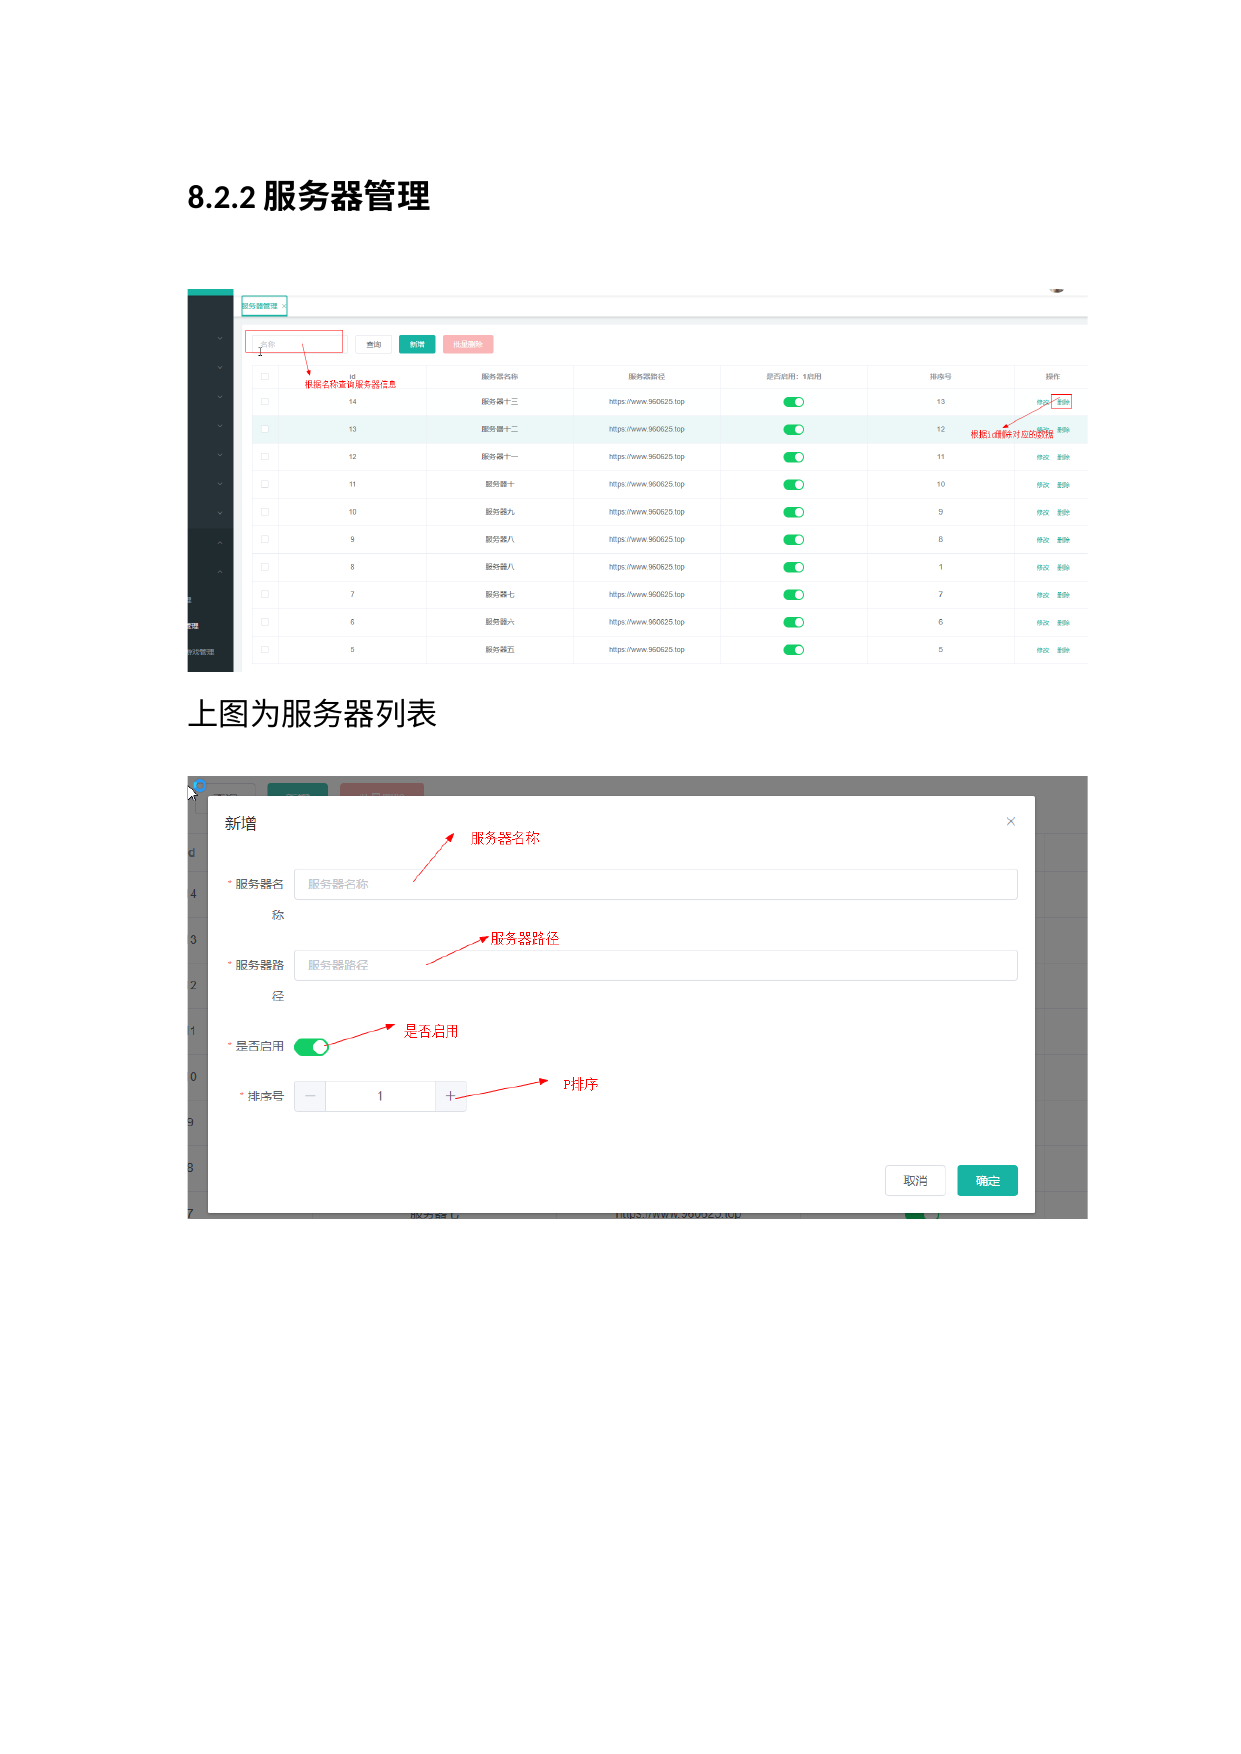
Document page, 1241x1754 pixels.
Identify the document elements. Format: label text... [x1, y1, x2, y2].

subtitle 8.2.2 服务器管理 [187, 162, 1053, 227]
picture [187, 289, 1088, 672]
text 上图为服务器列表 [187, 679, 1053, 744]
picture [187, 776, 1088, 1219]
